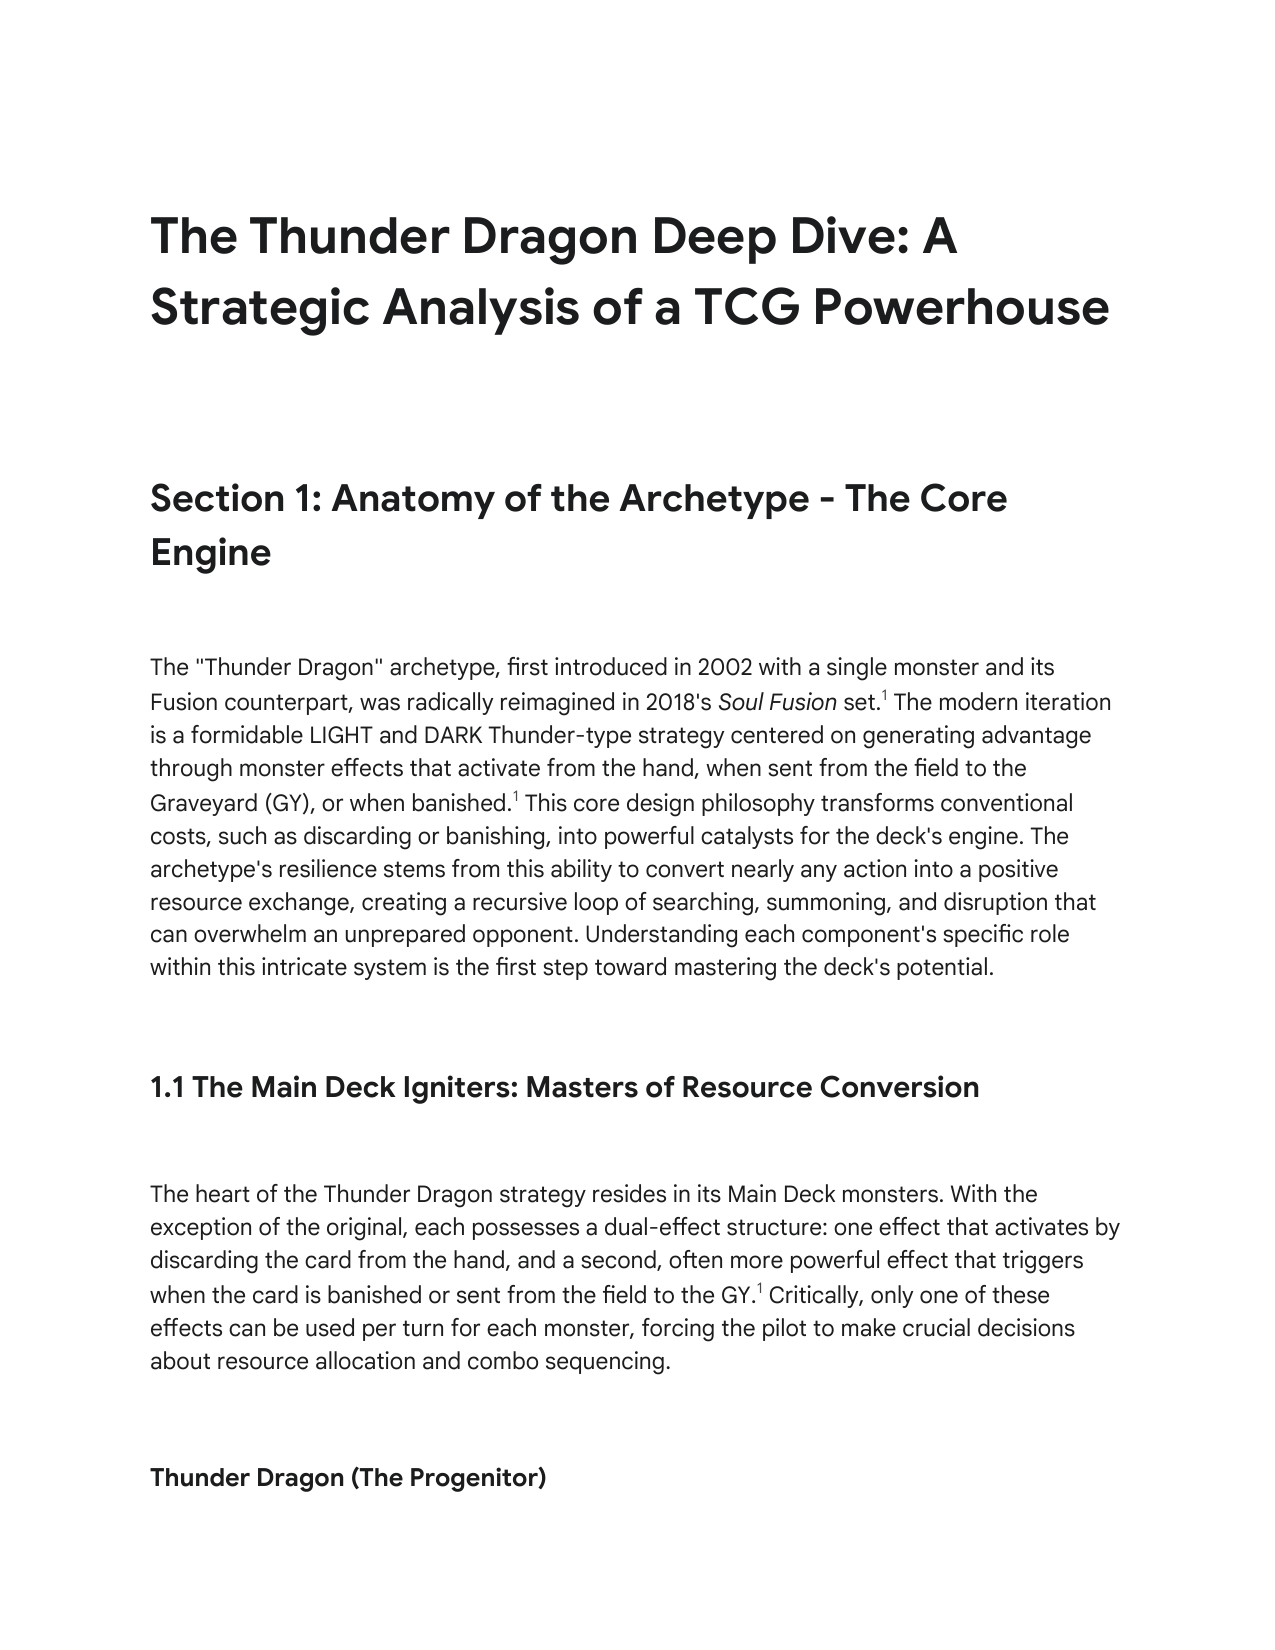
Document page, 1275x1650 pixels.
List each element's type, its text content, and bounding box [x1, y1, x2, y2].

subtitle Section 1: Anatomy of the Archetype - The Core Engine [150, 476, 1125, 576]
text The heart of the Thunder Dragon strategy resides in its Main Deck monsters. With the exception of the original, each possesses a dual-effect structure: one effect that activates by discarding the card from the hand, and a second, often more powerful effect that triggers when the card is banished or sent from the field to the GY.1 Critically, only one of these effects can be used per turn for each monster, forcing the pilot to make crucial decisions about resource allocation and combo sequencing. [150, 1181, 1125, 1376]
subtitle The Thunder Dragon Deep Dive: A Strategic Analysis of a TCG Powerhouse [150, 205, 1125, 339]
subtitle Thunder Dragon (The Progenitor) [150, 1463, 1125, 1494]
subtitle 1.1 The Main Deck Igniters: Masters of Resource Conversion [150, 1069, 1125, 1105]
text The "Thunder Dragon" archetype, first introduced in 2002 with a single monster and its Fusion counterpart, was radically reimagined in 2018's Soul Fusion set.1 The modern iteration is a formidable LIGHT and DARK Thunder-type strategy centered on generating advantage through monster effects that activate from the hand, when sent from the field to the Graveyard (GY), or when banished.1 This core design philosophy transforms conventional costs, such as discarding or banishing, into powerful catalysts for the deck's engine. The archetype's resilience stems from this ability to convert nearly any action into a positive resource exchange, creating a recursive loop of searching, summoning, and disruption that can overwhelm an unprepared opponent. Understanding each component's specific role within this intricate system is the first step toward mastering the deck's potential. [150, 653, 1125, 982]
